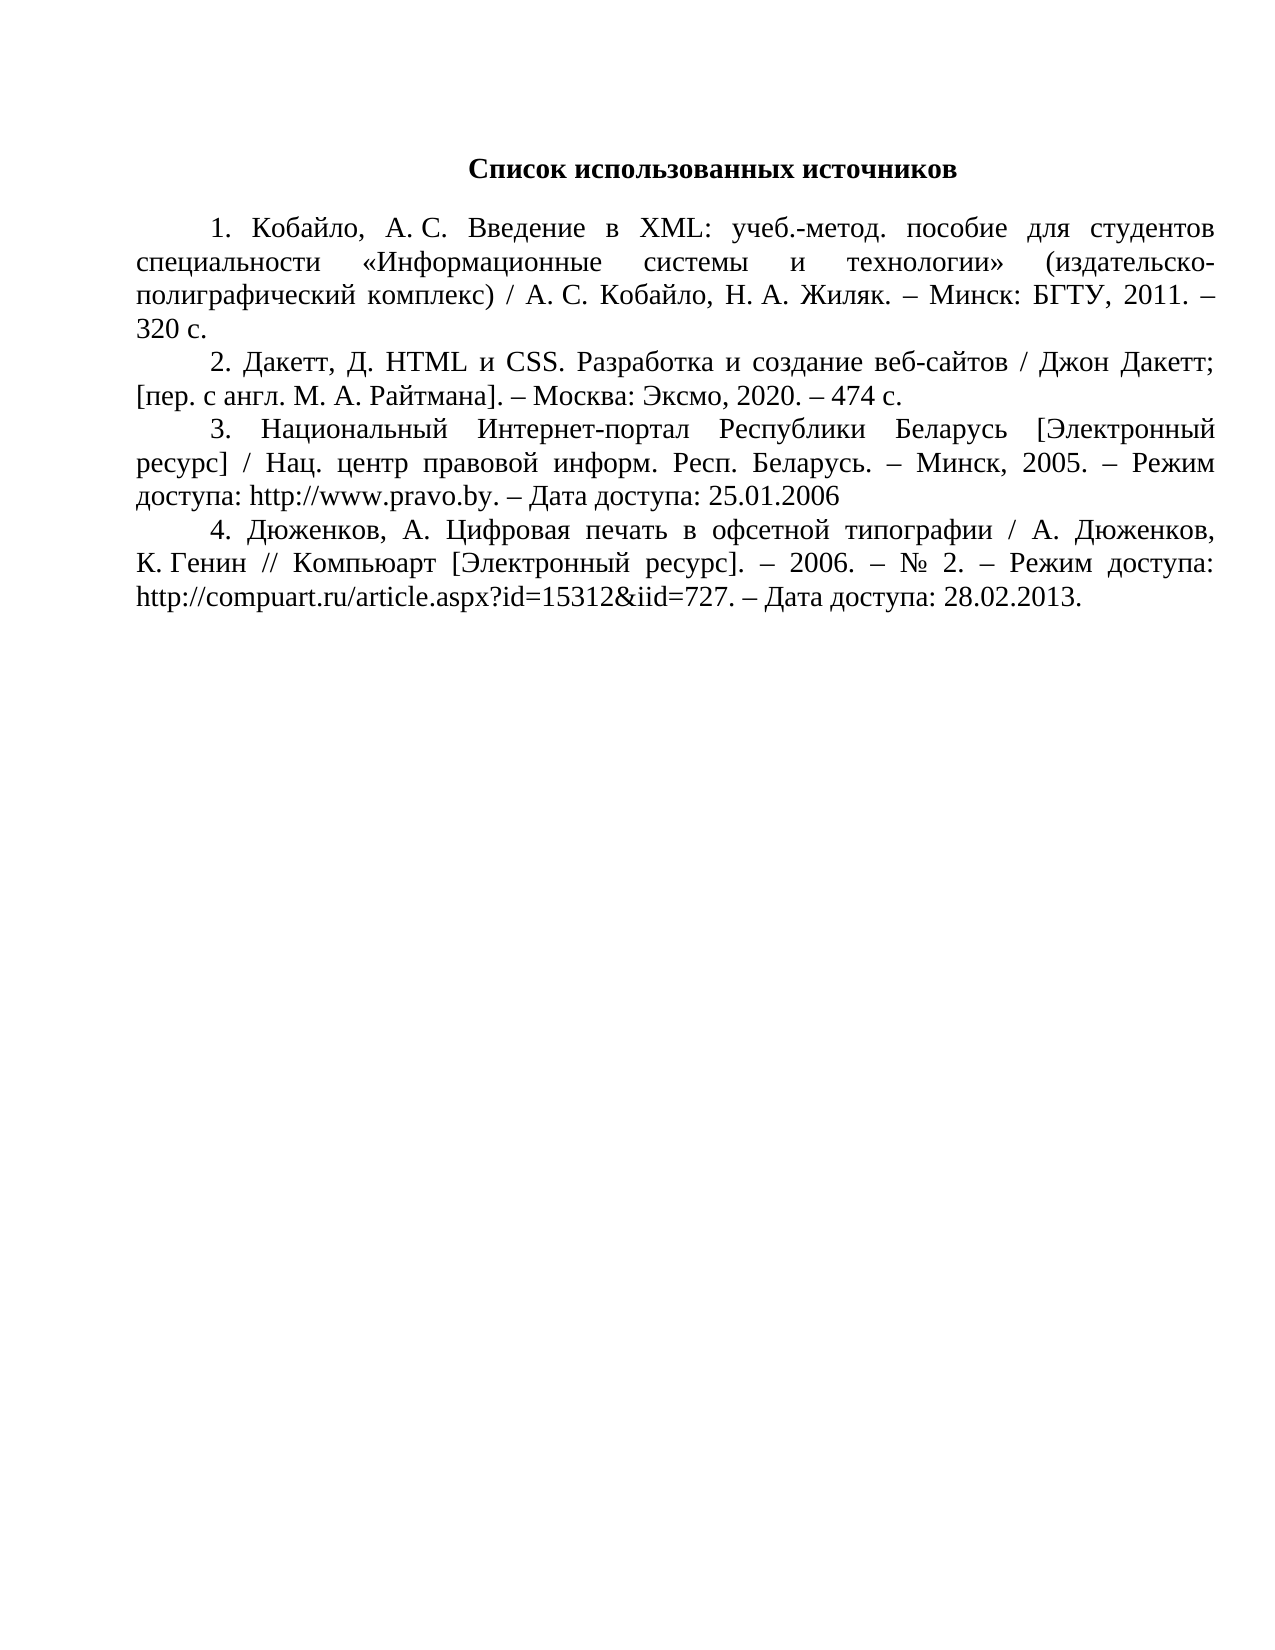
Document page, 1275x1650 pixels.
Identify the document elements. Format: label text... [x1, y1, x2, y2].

text 4. Дюженков, А. Цифровая печать в офсетной типографии / А. Дюженков, К. Генин // Компьюарт [Электронный ресурс]. – 2006. – № 2. – Режим доступа: http://compuart.ru/article.aspx?id=15312&iid=727. – Дата доступа: 28.02.2013. [136, 512, 1216, 613]
text 3. Национальный Интернет-портал Республики Беларусь [Электронный ресурс] / Нац. центр правовой информ. Респ. Беларусь. – Минск, 2005. – Режим доступа: http://www.pravo.by. – Дата доступа: 25.01.2006 [136, 411, 1216, 512]
text Список использованных источников [136, 152, 1216, 185]
text 2. Дакетт, Д. HTML и CSS. Разработка и создание веб-сайтов / Джон Дакетт; [пер. с англ. М. А. Райтмана]. – Москва: Эксмо, 2020. – 474 с. [136, 344, 1216, 411]
text 1. Кобайло, А. С. Введение в XML: учеб.-метод. пособие для студентов специальности «Информационные системы и технологии» (издательско-полиграфический комплекс) / А. С. Кобайло, Н. А. Жиляк. – Минск: БГТУ, 2011. – 320 с. [136, 210, 1216, 344]
